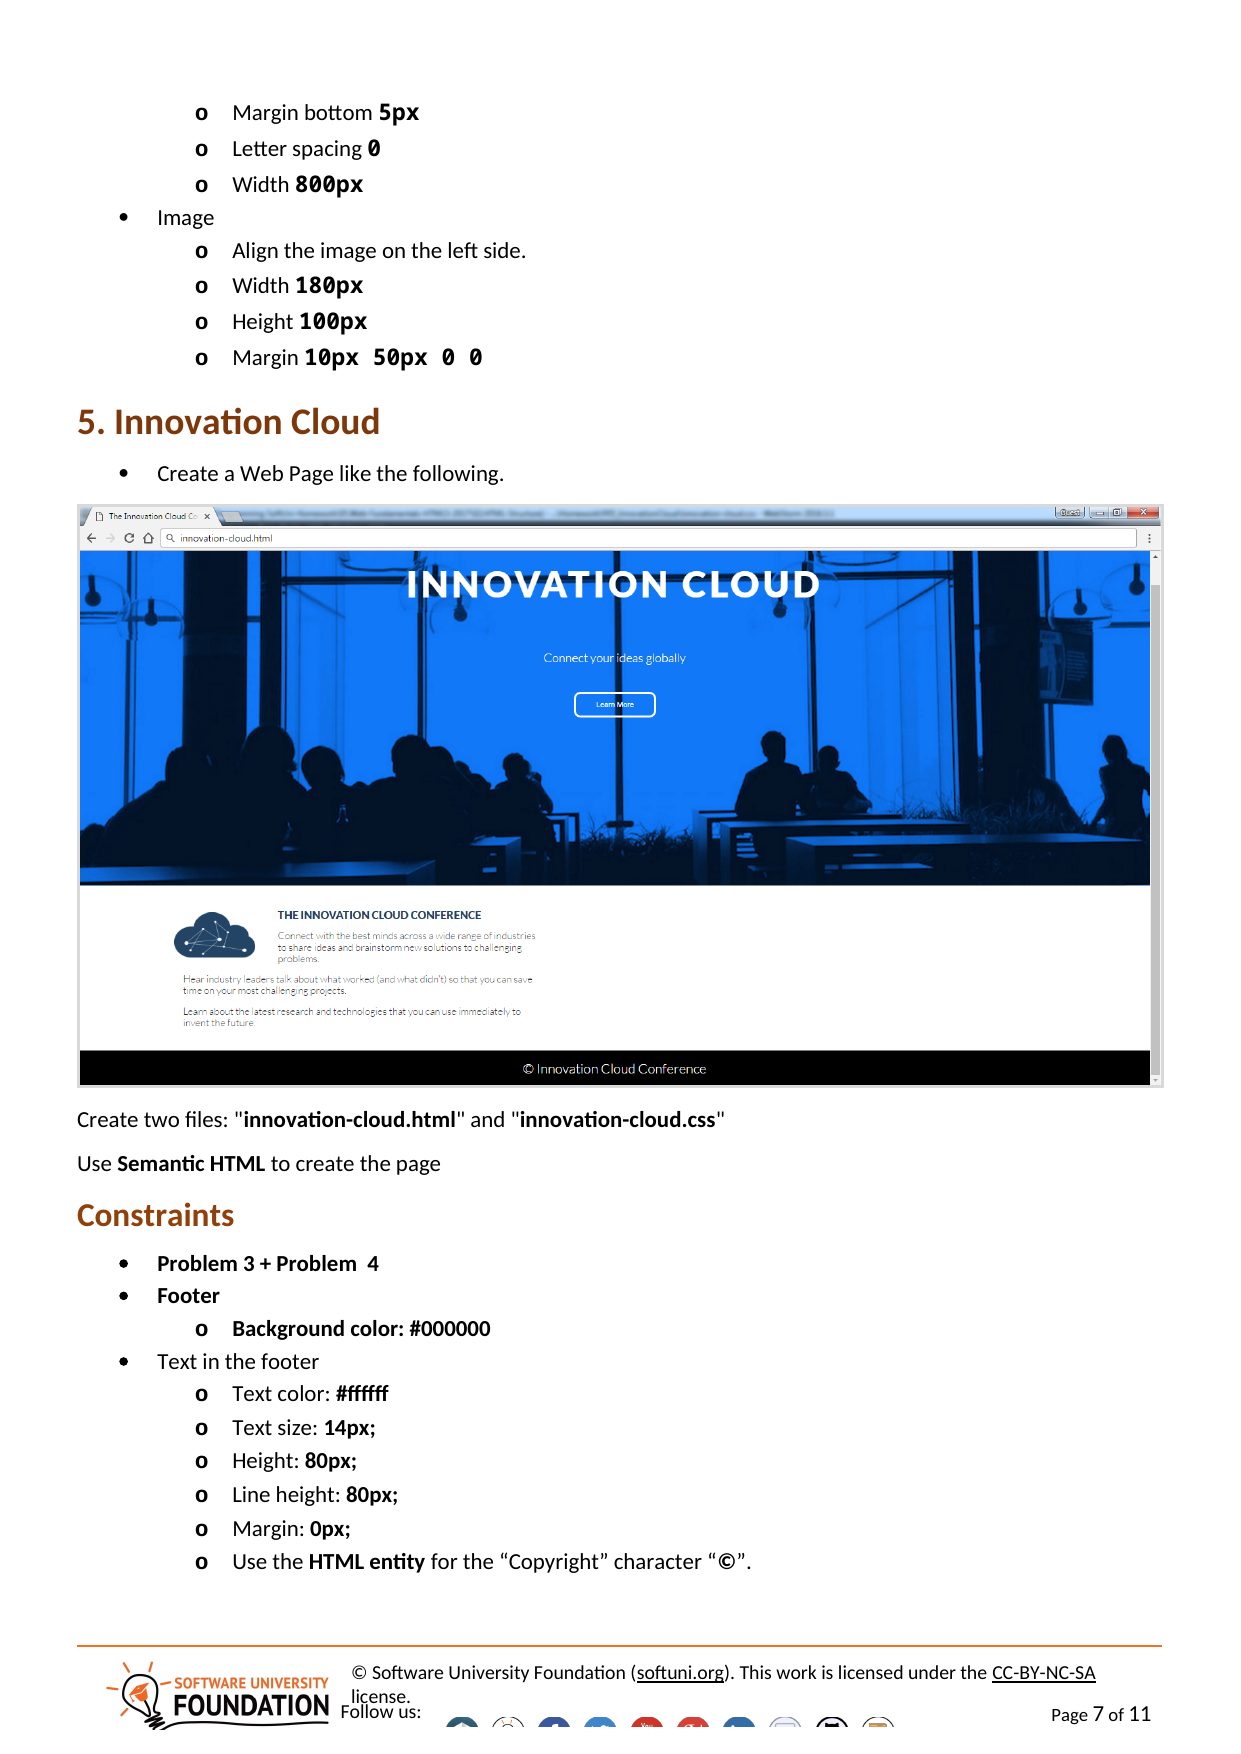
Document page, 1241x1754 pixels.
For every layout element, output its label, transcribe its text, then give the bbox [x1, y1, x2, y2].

list Footer [119, 1282, 1163, 1309]
picture [815, 1717, 848, 1727]
list Width 180px [194, 269, 1163, 301]
list Margin 10px 50px 0 0 [194, 341, 1163, 373]
picture [676, 1717, 710, 1727]
picture [861, 1717, 895, 1727]
list Background color: #000000 [194, 1314, 1163, 1343]
list Text in the footer [119, 1347, 1163, 1375]
picture [768, 1717, 802, 1727]
list Align the image on the left side. [194, 236, 1163, 265]
list Line height: 80px; [194, 1480, 1163, 1509]
subtitle Constraints [77, 1194, 1163, 1235]
list Margin: 0px; [194, 1514, 1163, 1543]
text Create two files: "innovation-cloud.html" and "innovation-cloud.css" [77, 1105, 1163, 1133]
list Use the HTML entity for the “Copyright” character “©”. [194, 1547, 1163, 1576]
picture [537, 1717, 571, 1727]
list Margin bottom 5px [194, 95, 1163, 127]
picture [630, 1717, 663, 1727]
list Text size: 14px; [194, 1413, 1163, 1442]
list Height 100px [194, 305, 1163, 337]
list Height: 80px; [194, 1447, 1163, 1476]
subtitle Innovation Cloud [77, 398, 1163, 444]
list Image [119, 203, 1163, 232]
picture [583, 1717, 617, 1727]
picture [80, 507, 1161, 1085]
list Letter spacing 0 [194, 131, 1163, 163]
picture [105, 1661, 329, 1730]
list Text color: #ffffff [194, 1379, 1163, 1409]
list Problem 3 + Problem 4 [119, 1249, 1163, 1277]
list Width 800px [194, 167, 1163, 199]
picture [445, 1717, 478, 1727]
list Create a Web Page like the following. [119, 459, 1163, 487]
text Use Semantic HTML to create the page [77, 1149, 1163, 1178]
picture [491, 1717, 525, 1727]
picture [722, 1717, 756, 1727]
